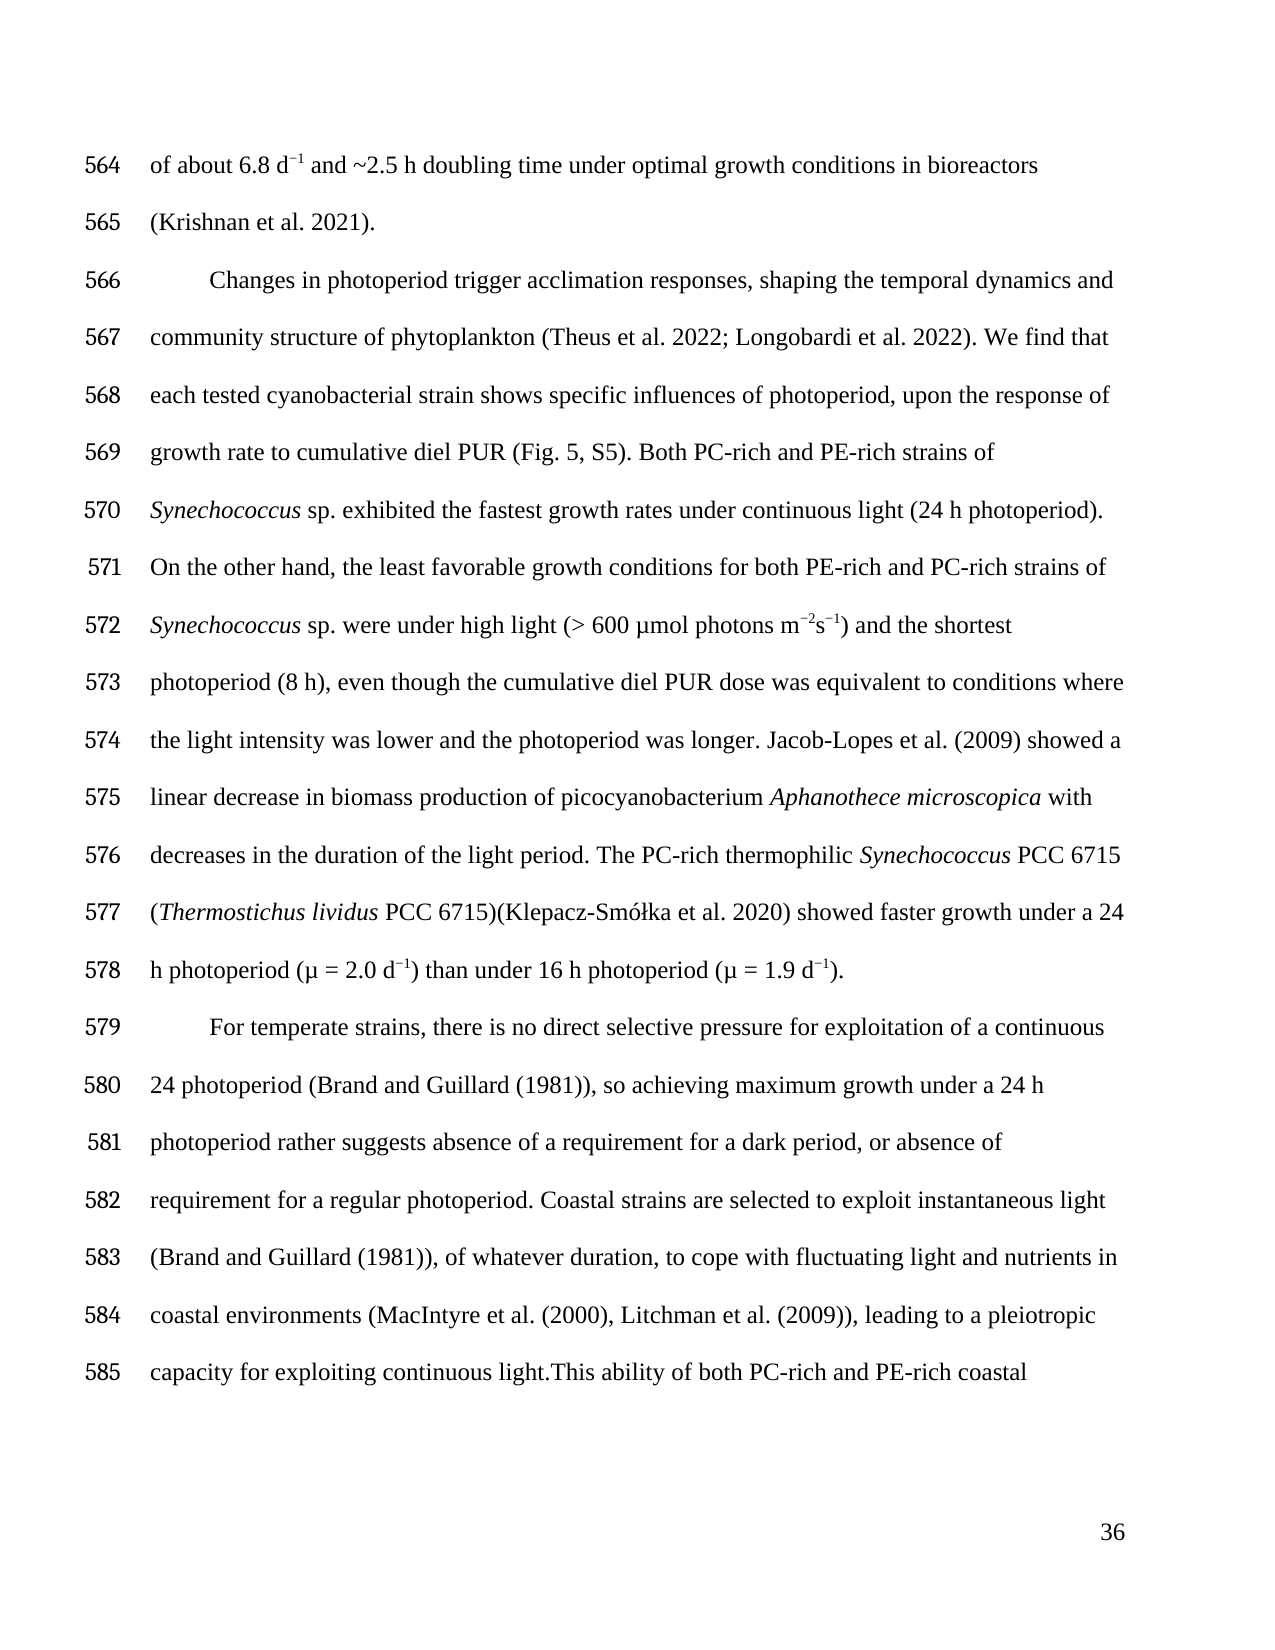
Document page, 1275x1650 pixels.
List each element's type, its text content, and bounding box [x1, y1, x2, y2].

text Changes in photoperiod trigger acclimation responses, shaping the temporal dynamics and community structure of phytoplankton (Theus et al. 2022; Longobardi et al. 2022). We find that each tested cyanobacterial strain shows specific influences of photoperiod, upon the response of growth rate to cumulative diel PUR (Fig. 5, S5). Both PC-rich and PE-rich strains of Synechococcus sp. exhibited the fastest growth rates under continuous light (24 h photoperiod). On the other hand, the least favorable growth conditions for both PE-rich and PC-rich strains of Synechococcus sp. were under high light (> 600 µmol photons m−2s−1) and the shortest photoperiod (8 h), even though the cumulative diel PUR dose was equivalent to conditions where the light intensity was lower and the photoperiod was longer. Jacob-Lopes et al. (2009) showed a linear decrease in biomass production of picocyanobacterium Aphanothece microscopica with decreases in the duration of the light period. The PC-rich thermophilic Synechococcus PCC 6715 (Thermostichus lividus PCC 6715)(Klepacz-Smółka et al. 2020) showed faster growth under a 24 h photoperiod (µ = 2.0 d−1) than under 16 h photoperiod (µ = 1.9 d−1). [150, 265, 1125, 984]
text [150, 150, 1125, 236]
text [150, 1012, 1125, 1386]
